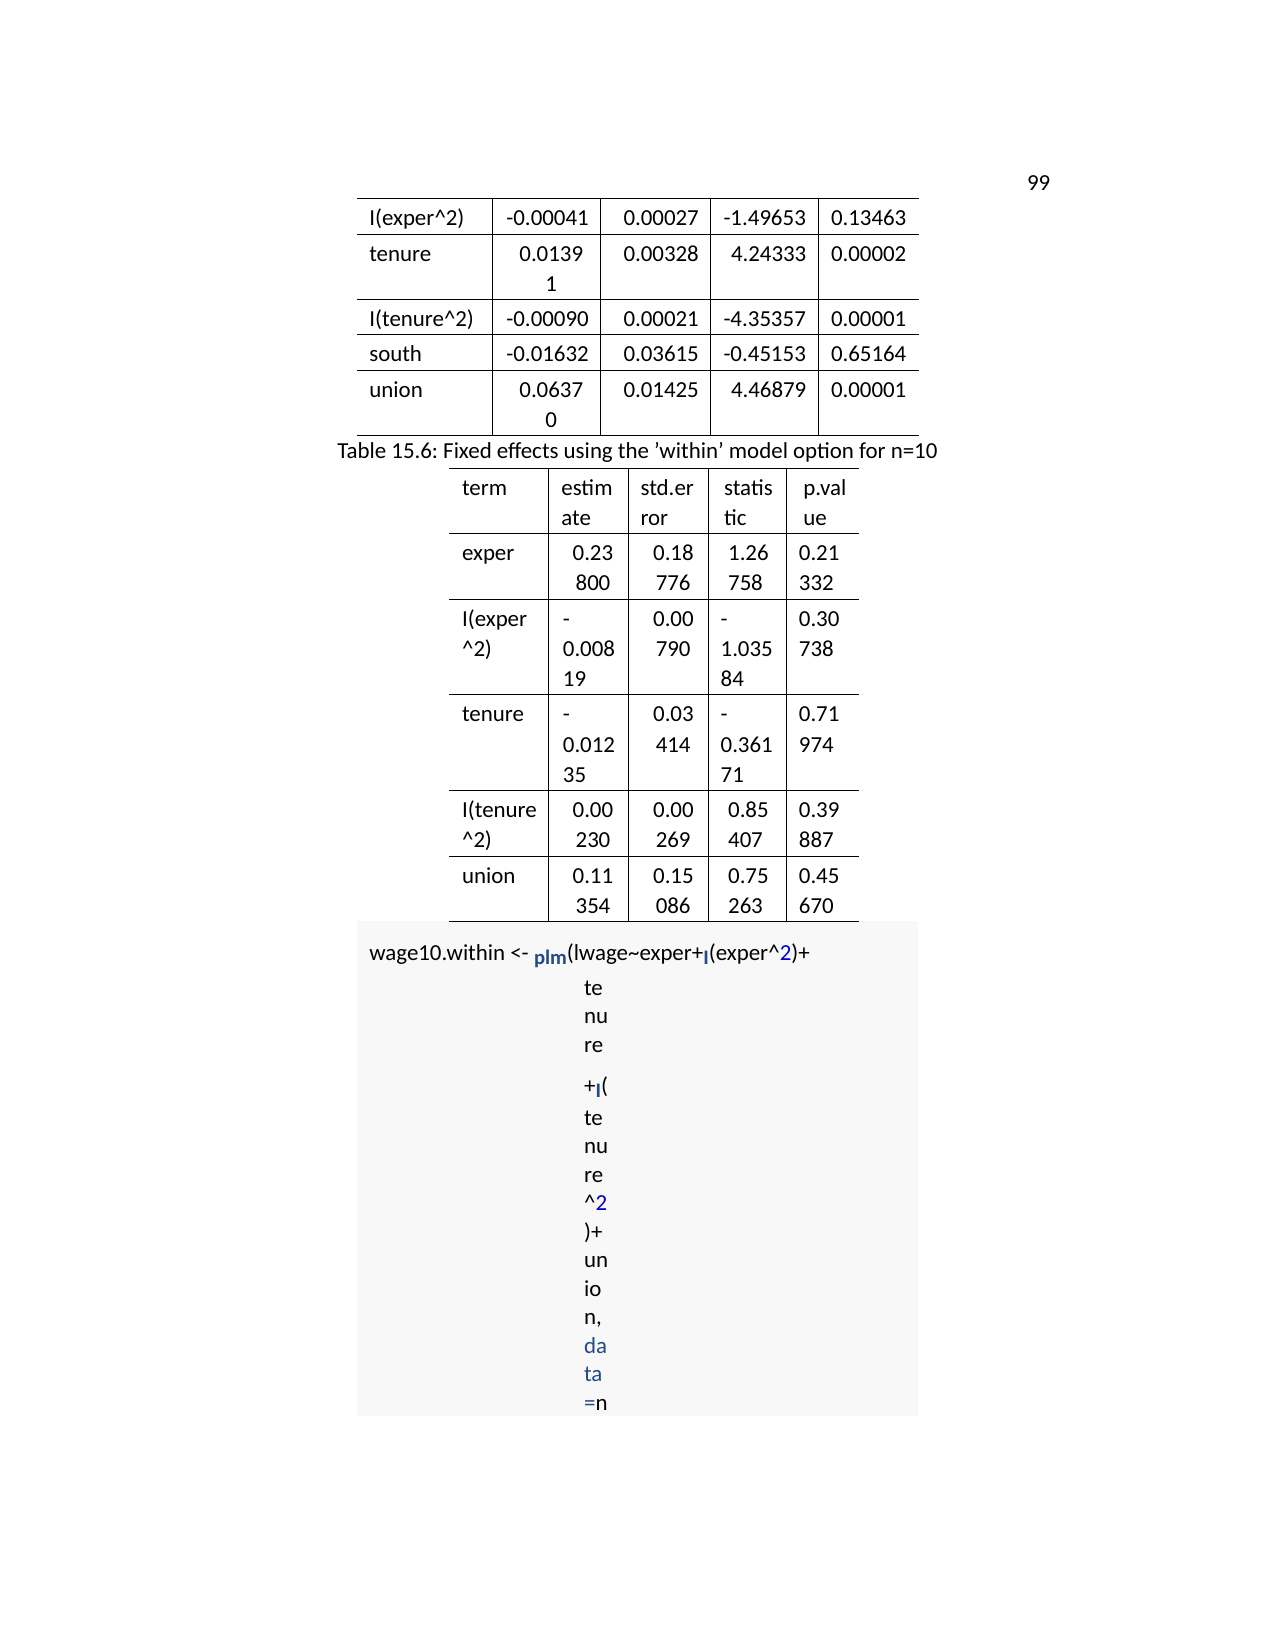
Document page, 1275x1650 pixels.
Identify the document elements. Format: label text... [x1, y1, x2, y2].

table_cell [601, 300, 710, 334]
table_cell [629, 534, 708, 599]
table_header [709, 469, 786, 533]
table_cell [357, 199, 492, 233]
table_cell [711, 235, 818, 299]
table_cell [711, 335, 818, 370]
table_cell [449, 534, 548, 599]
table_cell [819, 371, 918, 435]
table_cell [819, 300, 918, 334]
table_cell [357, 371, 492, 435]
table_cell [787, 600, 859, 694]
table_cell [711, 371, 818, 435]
text Table 15.6: Fixed effects using the ’within’ model option for n=10 [226, 436, 1049, 464]
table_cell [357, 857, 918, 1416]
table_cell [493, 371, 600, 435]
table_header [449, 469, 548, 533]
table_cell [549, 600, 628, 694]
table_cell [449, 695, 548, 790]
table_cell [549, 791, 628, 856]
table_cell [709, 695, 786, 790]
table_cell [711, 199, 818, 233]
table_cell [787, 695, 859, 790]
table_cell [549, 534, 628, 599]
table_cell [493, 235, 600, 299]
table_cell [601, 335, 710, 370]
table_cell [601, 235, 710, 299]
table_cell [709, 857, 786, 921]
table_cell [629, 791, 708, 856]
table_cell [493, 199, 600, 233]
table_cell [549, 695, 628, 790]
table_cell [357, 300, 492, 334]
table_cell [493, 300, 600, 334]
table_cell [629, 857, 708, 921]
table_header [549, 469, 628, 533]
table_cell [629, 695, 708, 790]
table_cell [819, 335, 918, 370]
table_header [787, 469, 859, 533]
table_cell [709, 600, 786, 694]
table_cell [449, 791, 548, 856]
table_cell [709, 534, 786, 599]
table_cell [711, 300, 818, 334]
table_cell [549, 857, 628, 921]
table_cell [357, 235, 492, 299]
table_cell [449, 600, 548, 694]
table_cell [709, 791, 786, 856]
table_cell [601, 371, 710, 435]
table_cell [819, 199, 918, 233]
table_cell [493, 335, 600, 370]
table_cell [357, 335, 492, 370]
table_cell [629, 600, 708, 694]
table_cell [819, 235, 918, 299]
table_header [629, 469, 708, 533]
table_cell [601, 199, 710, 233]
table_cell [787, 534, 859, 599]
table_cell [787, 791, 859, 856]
